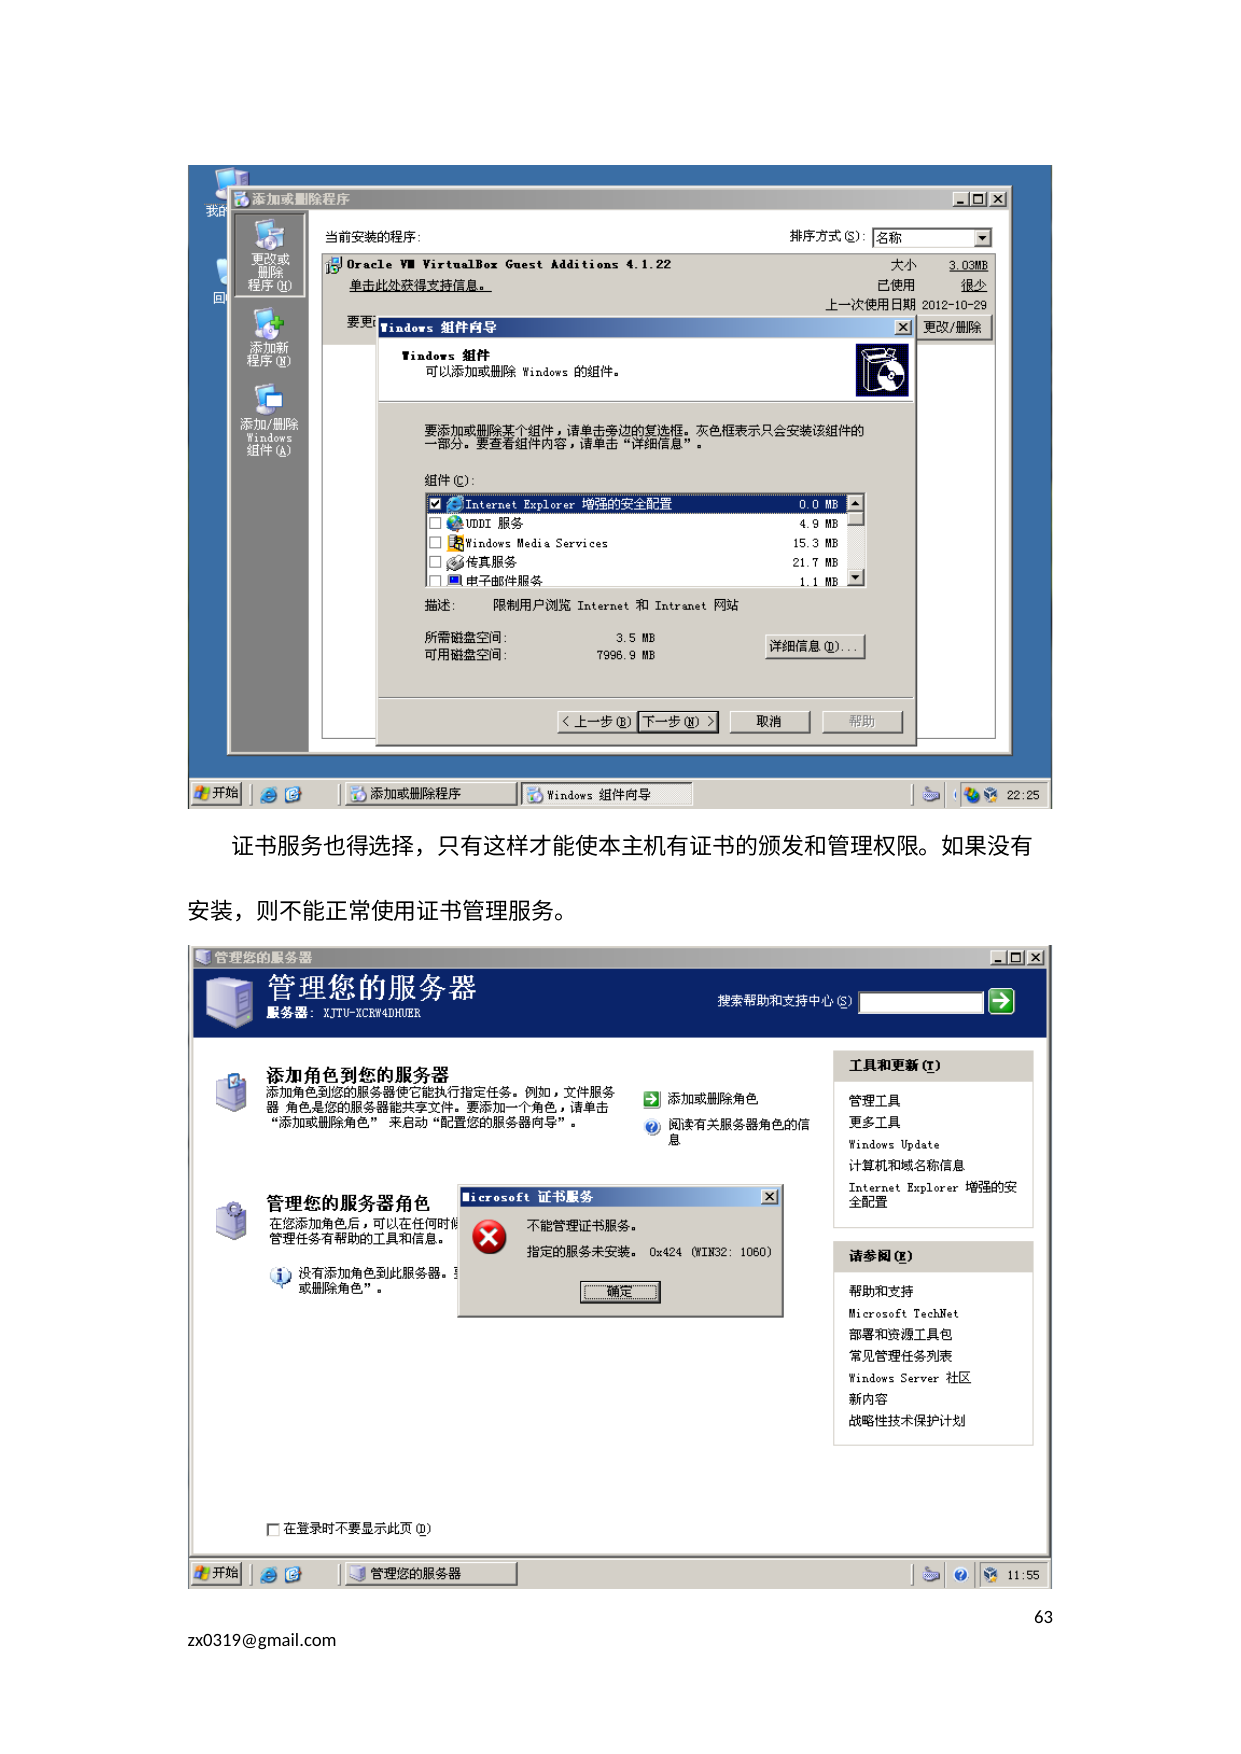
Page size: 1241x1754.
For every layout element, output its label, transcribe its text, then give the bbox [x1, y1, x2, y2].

picture [187, 165, 1053, 809]
picture [187, 945, 1053, 1589]
text 证书服务也得选择，只有这样才能使本主机有证书的颁发和管理权限。如果没有安装，则不能正常使用证书管理服务。 [187, 812, 1053, 942]
